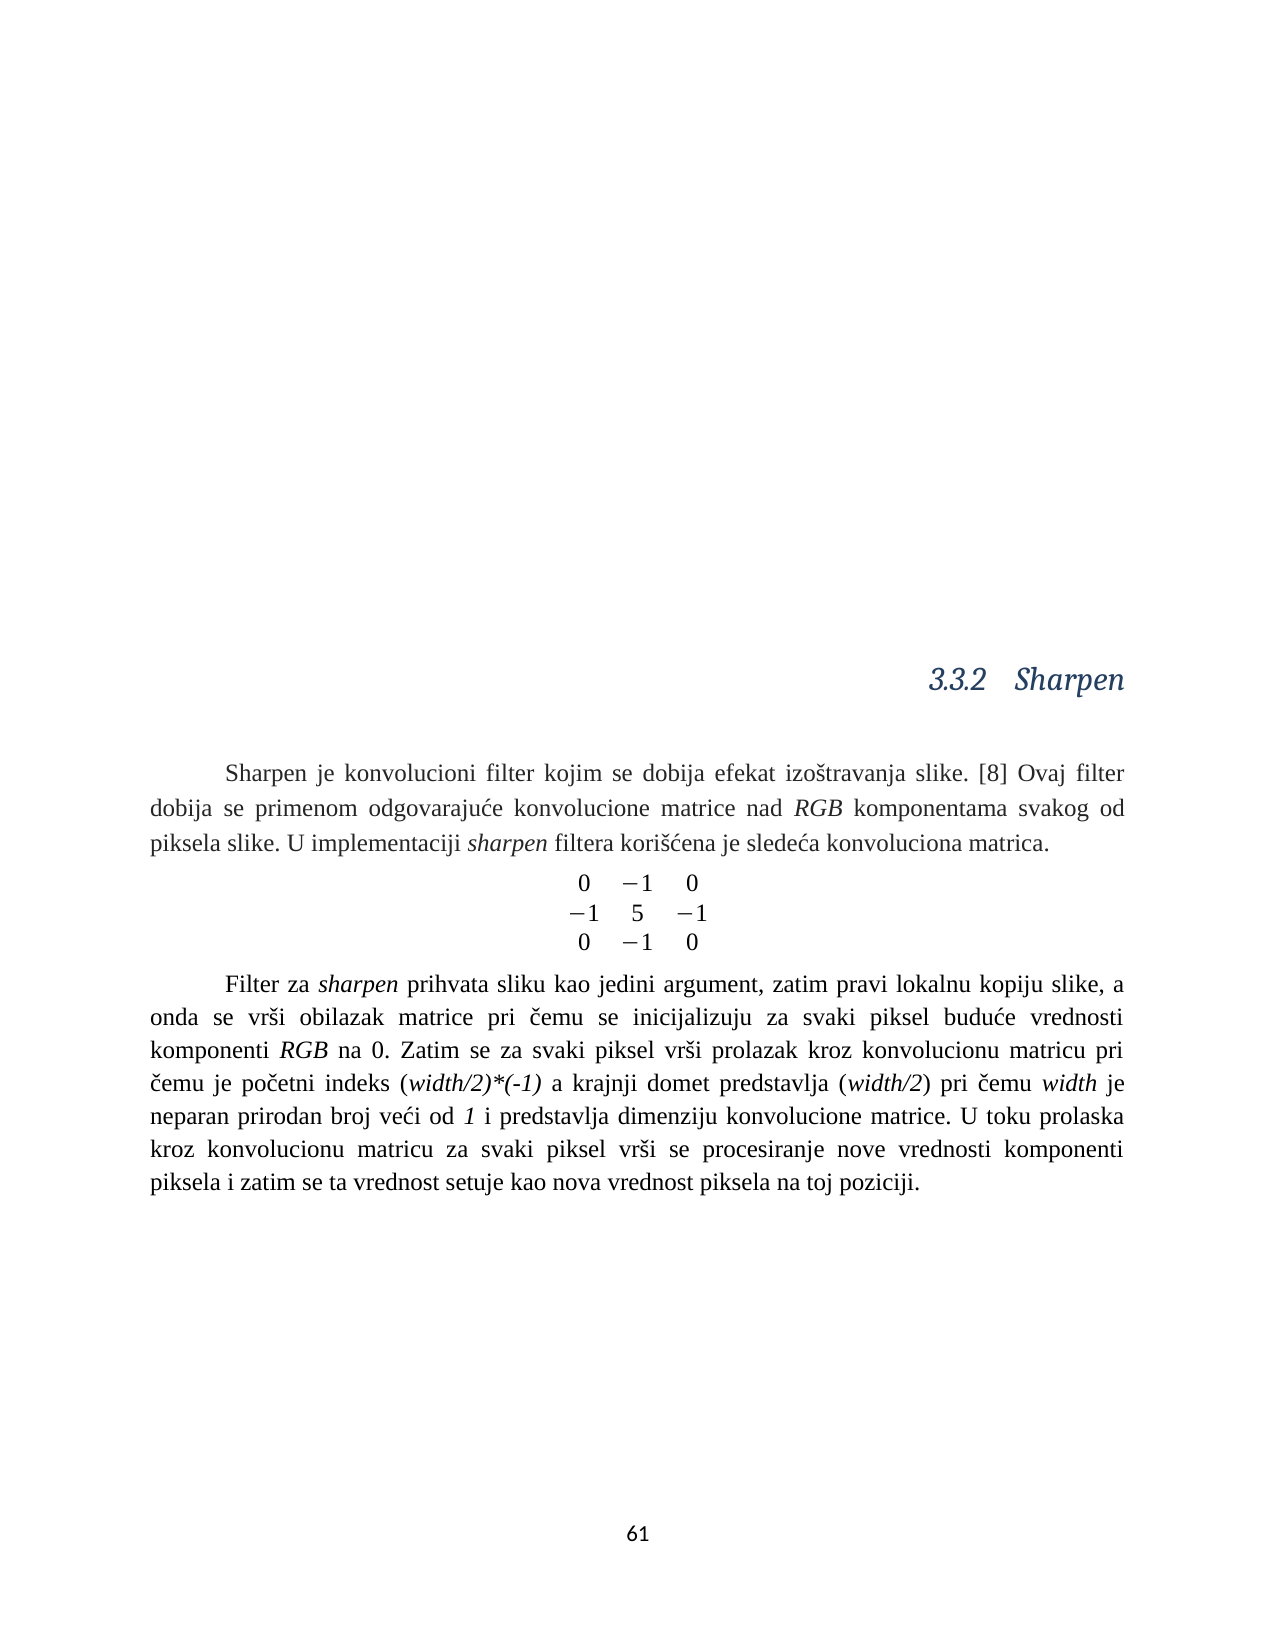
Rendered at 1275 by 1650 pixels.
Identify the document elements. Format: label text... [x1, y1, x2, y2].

text Filter za sharpen prihvata sliku kao jedini argument, zatim pravi lokalnu kopiju slike, a onda se vrši obilazak matrice pri čemu se inicijalizuju za svaki piksel buduće vrednosti komponenti RGB na 0. Zatim se za svaki piksel vrši prolazak kroz konvolucionu matricu pri čemu je početni indeks (width/2)*(-1) a krajnji domet predstavlja (width/2) pri čemu width je neparan prirodan broj veći od 1 i predstavlja dimenziju konvolucione matrice. U toku prolaska kroz konvolucionu matricu za svaki piksel vrši se procesiranje nove vrednosti komponenti piksela i zatim se ta vrednost setuje kao nova vrednost piksela na toj poziciji. [150, 969, 1125, 1196]
text Sharpen je konvolucioni filter kojim se dobija efekat izoštravanja slike. [8] Ovaj filter dobija se primenom odgovarajuće konvolucione matrice nad RGB komponentama svakog od piksela slike. U implementaciji sharpen filtera korišćena je sledeća konvoluciona matrica. [150, 717, 1125, 857]
subtitle 3.3.2 Sharpen [150, 660, 1125, 699]
